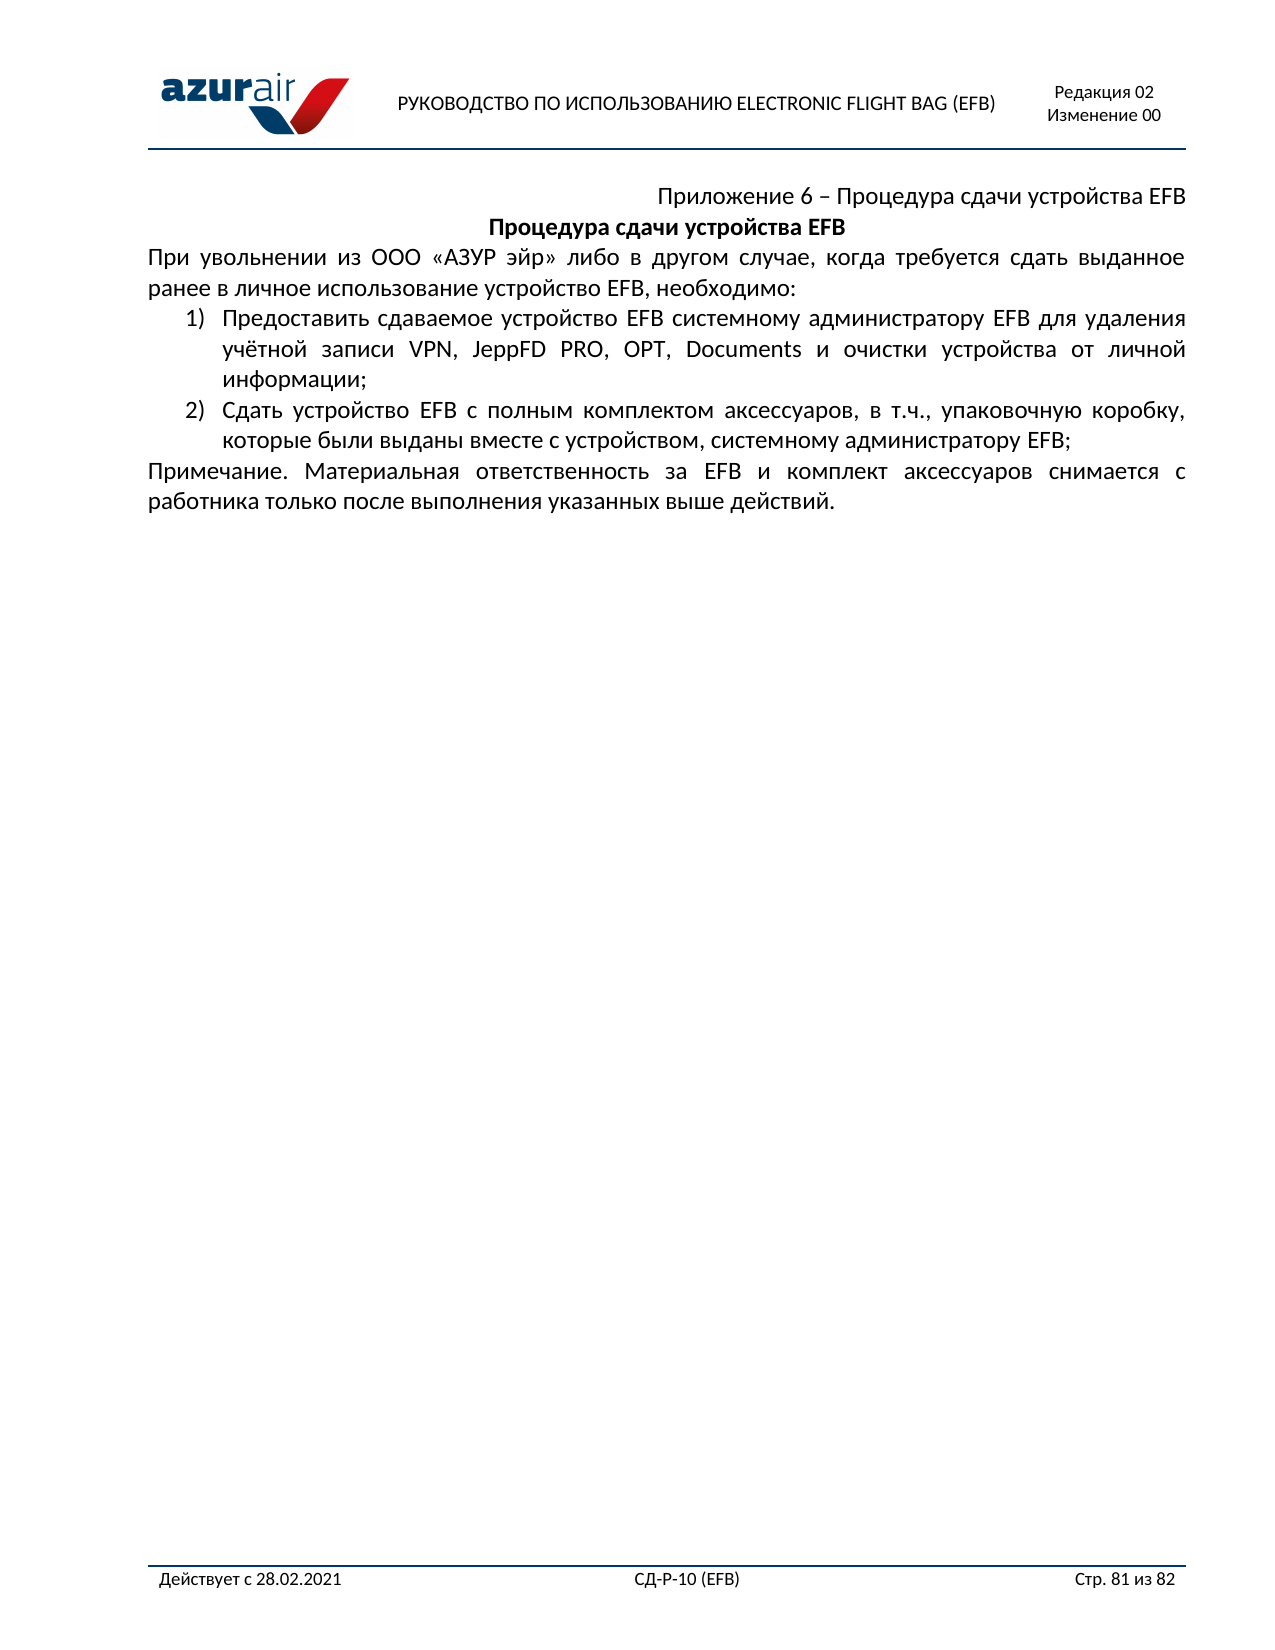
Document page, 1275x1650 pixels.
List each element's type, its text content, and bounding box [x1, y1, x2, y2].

text Приложение 6 – Процедура сдачи устройства EFB [148, 180, 1186, 211]
list Предоставить сдаваемое устройство EFB системному администратору EFB для удаления учётной записи VPN, JeppFD PRO, OPT, Documents и очистки устройства от личной информации; [185, 302, 1186, 394]
text Примечание. Материальная ответственность за EFB и комплект аксессуаров снимается с работника только после выполнения указанных выше действий. [148, 455, 1186, 516]
text Cдать устройство EFB с полным комплектом аксессуаров, в т.ч., упаковочную коробку, которые были выданы вместе с устройством, системному администратору EFB; [185, 394, 1186, 455]
text Процедура сдачи устройства EFB [148, 211, 1186, 241]
text При увольнении из ООО «АЗУР эйр» либо в другом случае, когда требуется сдать выданное ранее в личное использование устройство EFB, необходимо: [148, 241, 1186, 302]
picture [158, 67, 353, 139]
